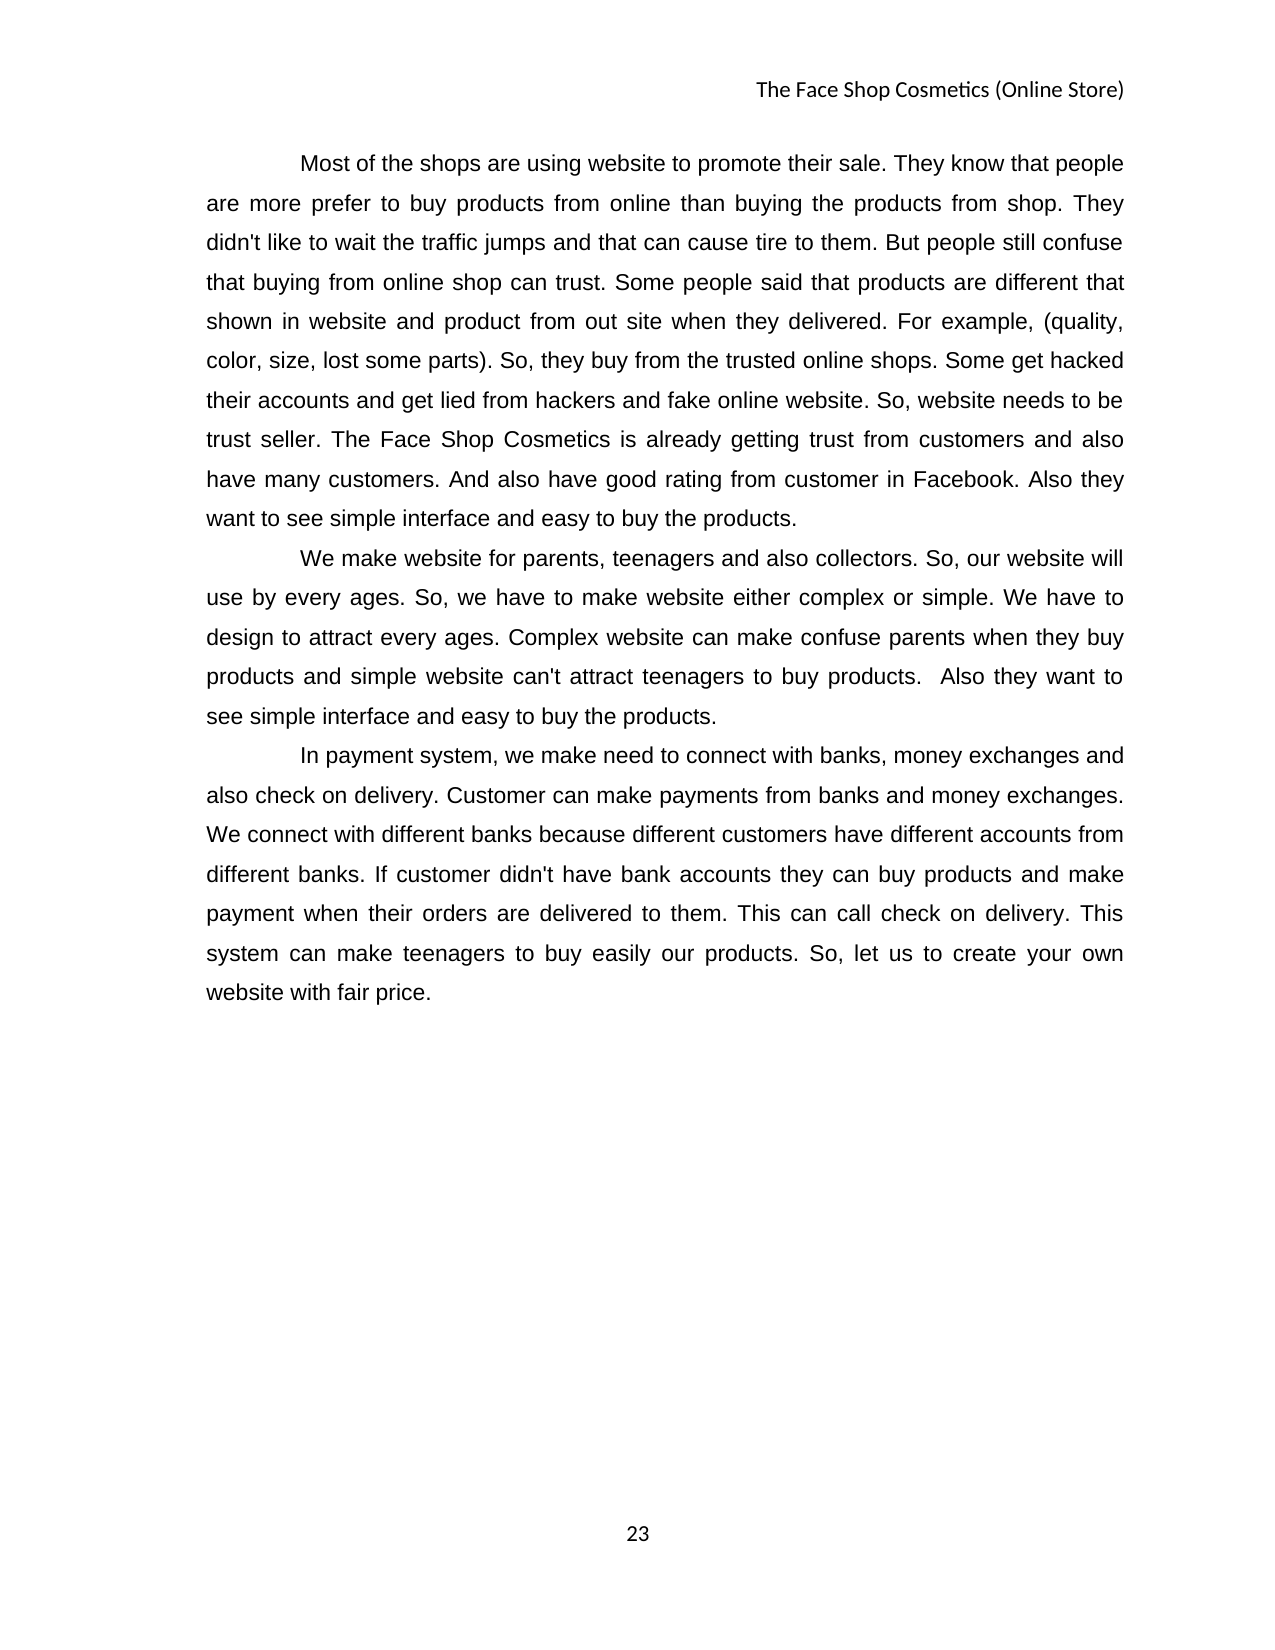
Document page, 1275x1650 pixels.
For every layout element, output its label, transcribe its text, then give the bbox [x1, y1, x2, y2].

list Most of the shops are using website to promote their sale. They know that people are more prefer to buy products from online than buying the products from shop. They didn't like to wait the traffic jumps and that can cause tire to them. But people still confuse that buying from online shop can trust. Some people said that products are different that shown in website and product from out site when they delivered. For example, (quality, color, size, lost some parts). So, they buy from the trusted online shops. Some get hacked their accounts and get lied from hackers and fake online website. So, website needs to be trust seller. The Face Shop Cosmetics is already getting trust from customers and also have many customers. And also have good rating from customer in Facebook. Also they want to see simple interface and easy to buy the products. [206, 150, 1125, 532]
list We make website for parents, teenagers and also collectors. So, our website will use by every ages. So, we have to make website either complex or simple. We have to design to attract every ages. Complex website can make confuse parents when they buy products and simple website can't attract teenagers to buy products. Also they want to see simple interface and easy to buy the products. [206, 545, 1125, 729]
list In payment system, we make need to connect with banks, money exchanges and also check on delivery. Customer can make payments from banks and money exchanges. We connect with different banks because different customers have different accounts from different banks. If customer didn't have bank accounts they can buy products and make payment when their orders are delivered to them. This can call check on delivery. This system can make teenagers to buy easily our products. So, let us to create your own website with fair price. [206, 742, 1125, 1005]
